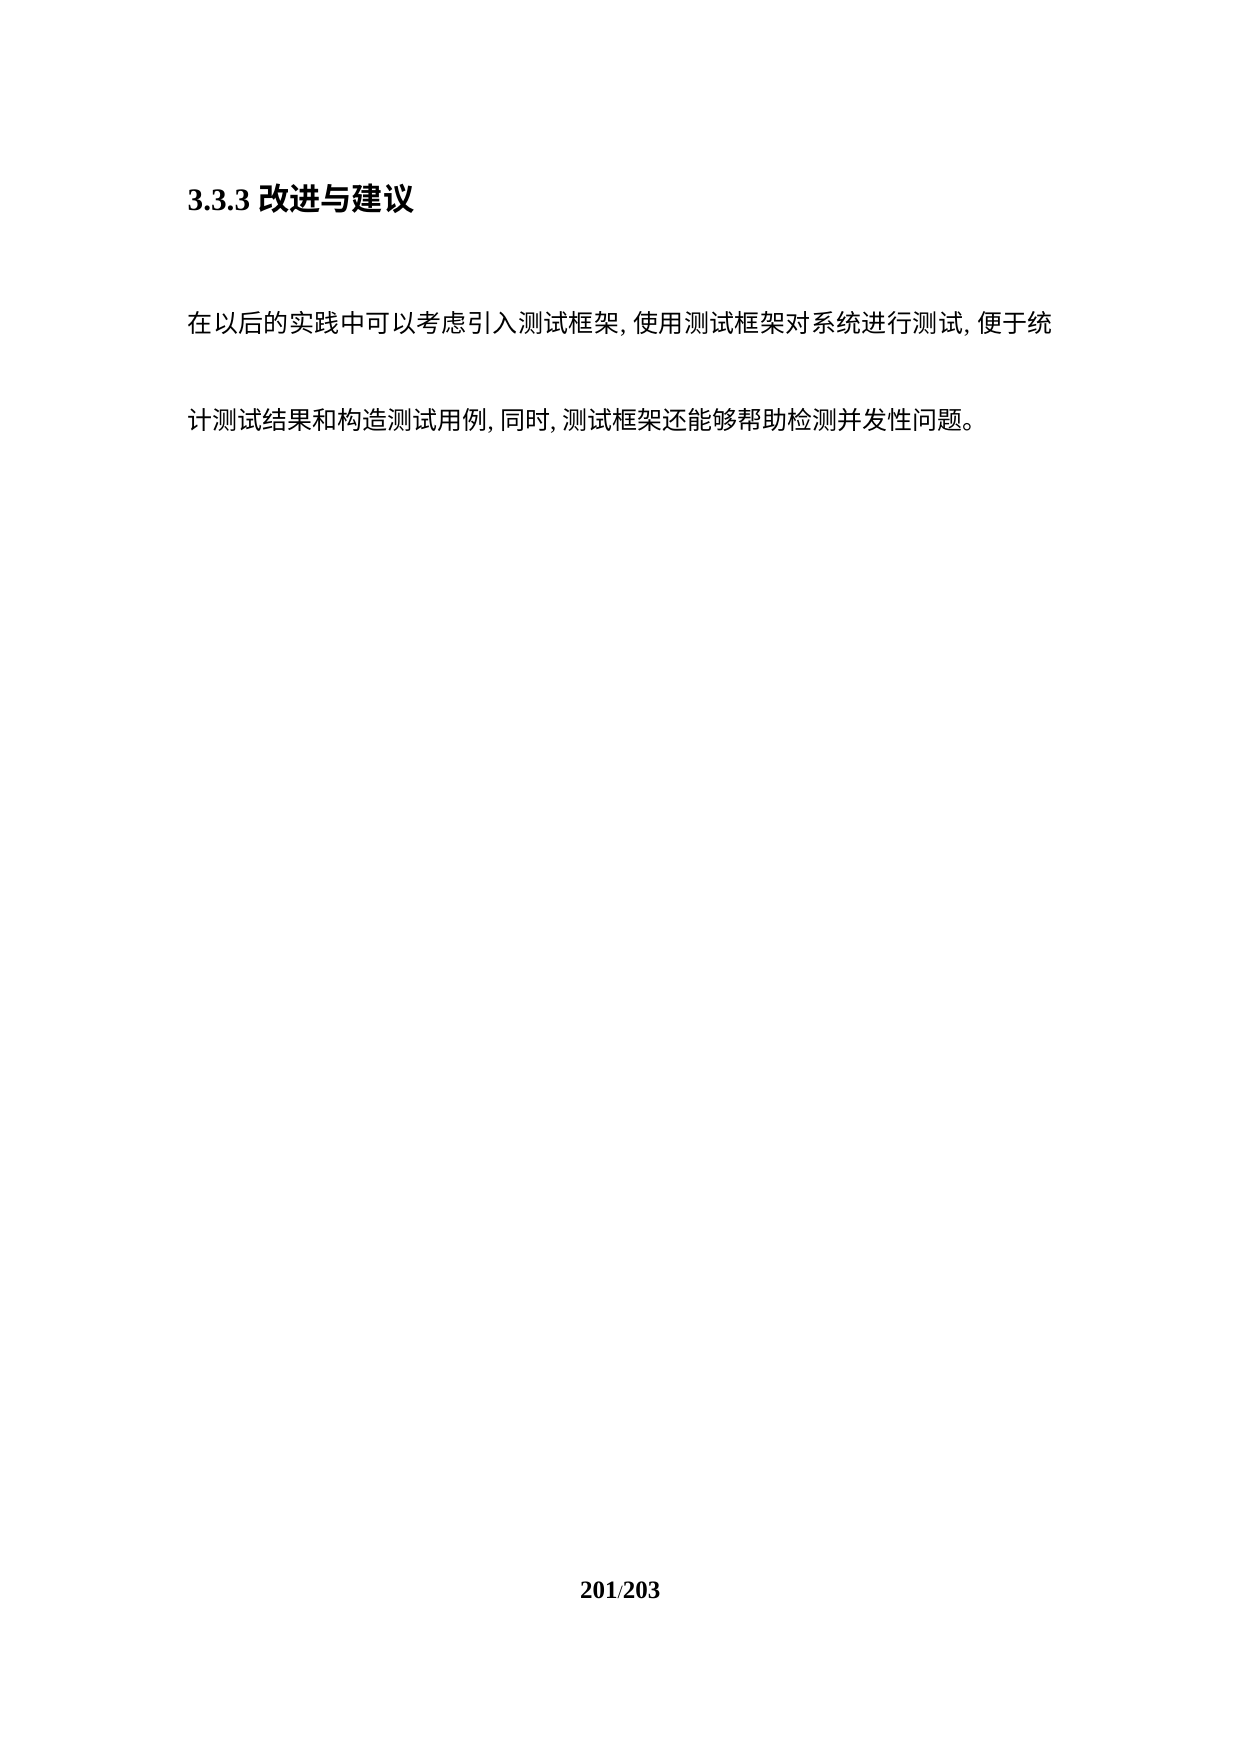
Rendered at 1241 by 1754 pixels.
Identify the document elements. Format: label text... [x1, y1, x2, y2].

text 在以后的实践中可以考虑引入测试框架, 使用测试框架对系统进行测试, 便于统计测试结果和构造测试用例, 同时, 测试框架还能够帮助检测并发性问题。 [187, 289, 1053, 451]
subtitle 3.3.3 改进与建议 [187, 164, 1053, 229]
